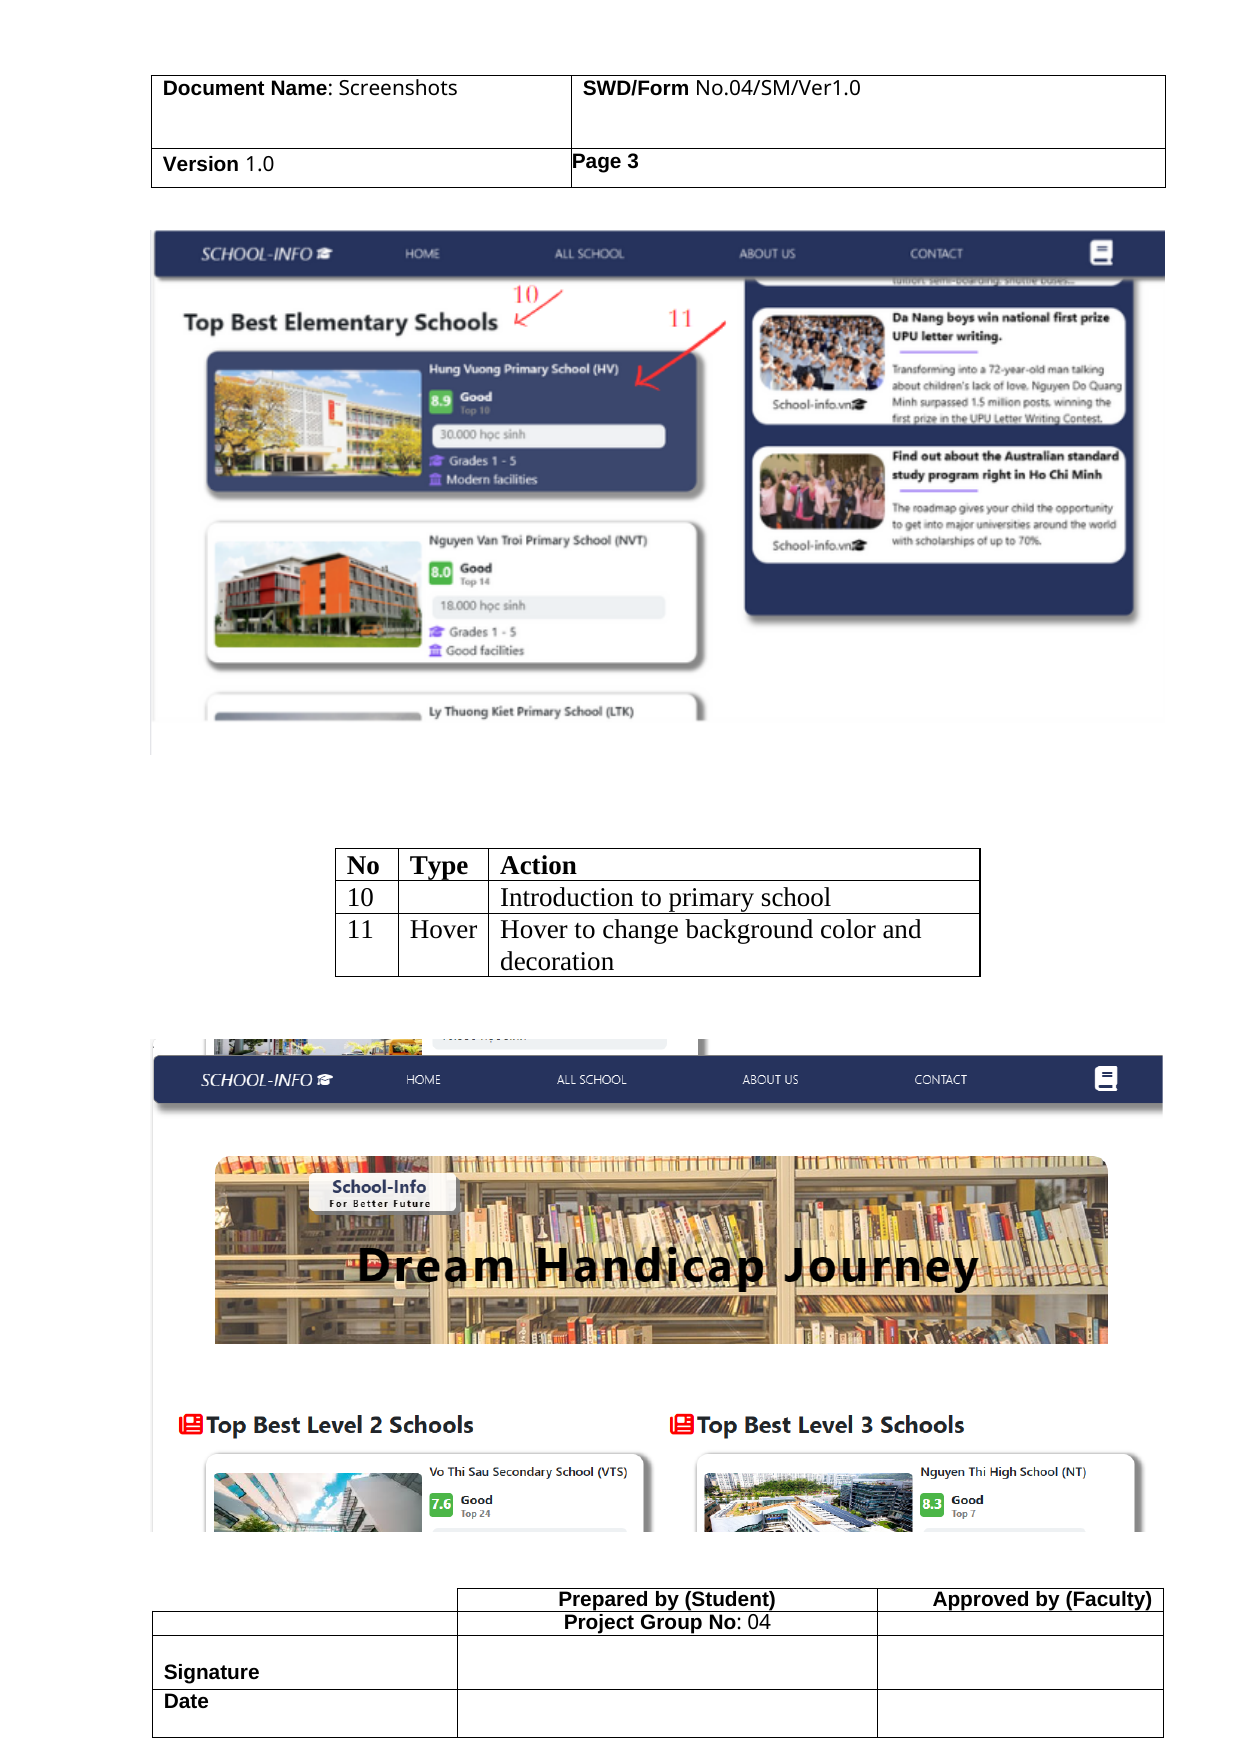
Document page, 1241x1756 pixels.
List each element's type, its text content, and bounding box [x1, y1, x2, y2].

table_header Type [399, 849, 488, 880]
table_cell Introduction to primary school [489, 881, 979, 912]
picture [150, 230, 1165, 755]
table_cell Hover to change background color and decoration [489, 914, 979, 976]
picture [150, 1039, 1163, 1532]
table_cell Hover [399, 914, 488, 976]
table_cell [399, 881, 488, 912]
table_cell 11 [336, 914, 398, 976]
table_header No [336, 849, 398, 880]
table_header Action [489, 849, 979, 880]
table_cell 10 [336, 881, 398, 912]
